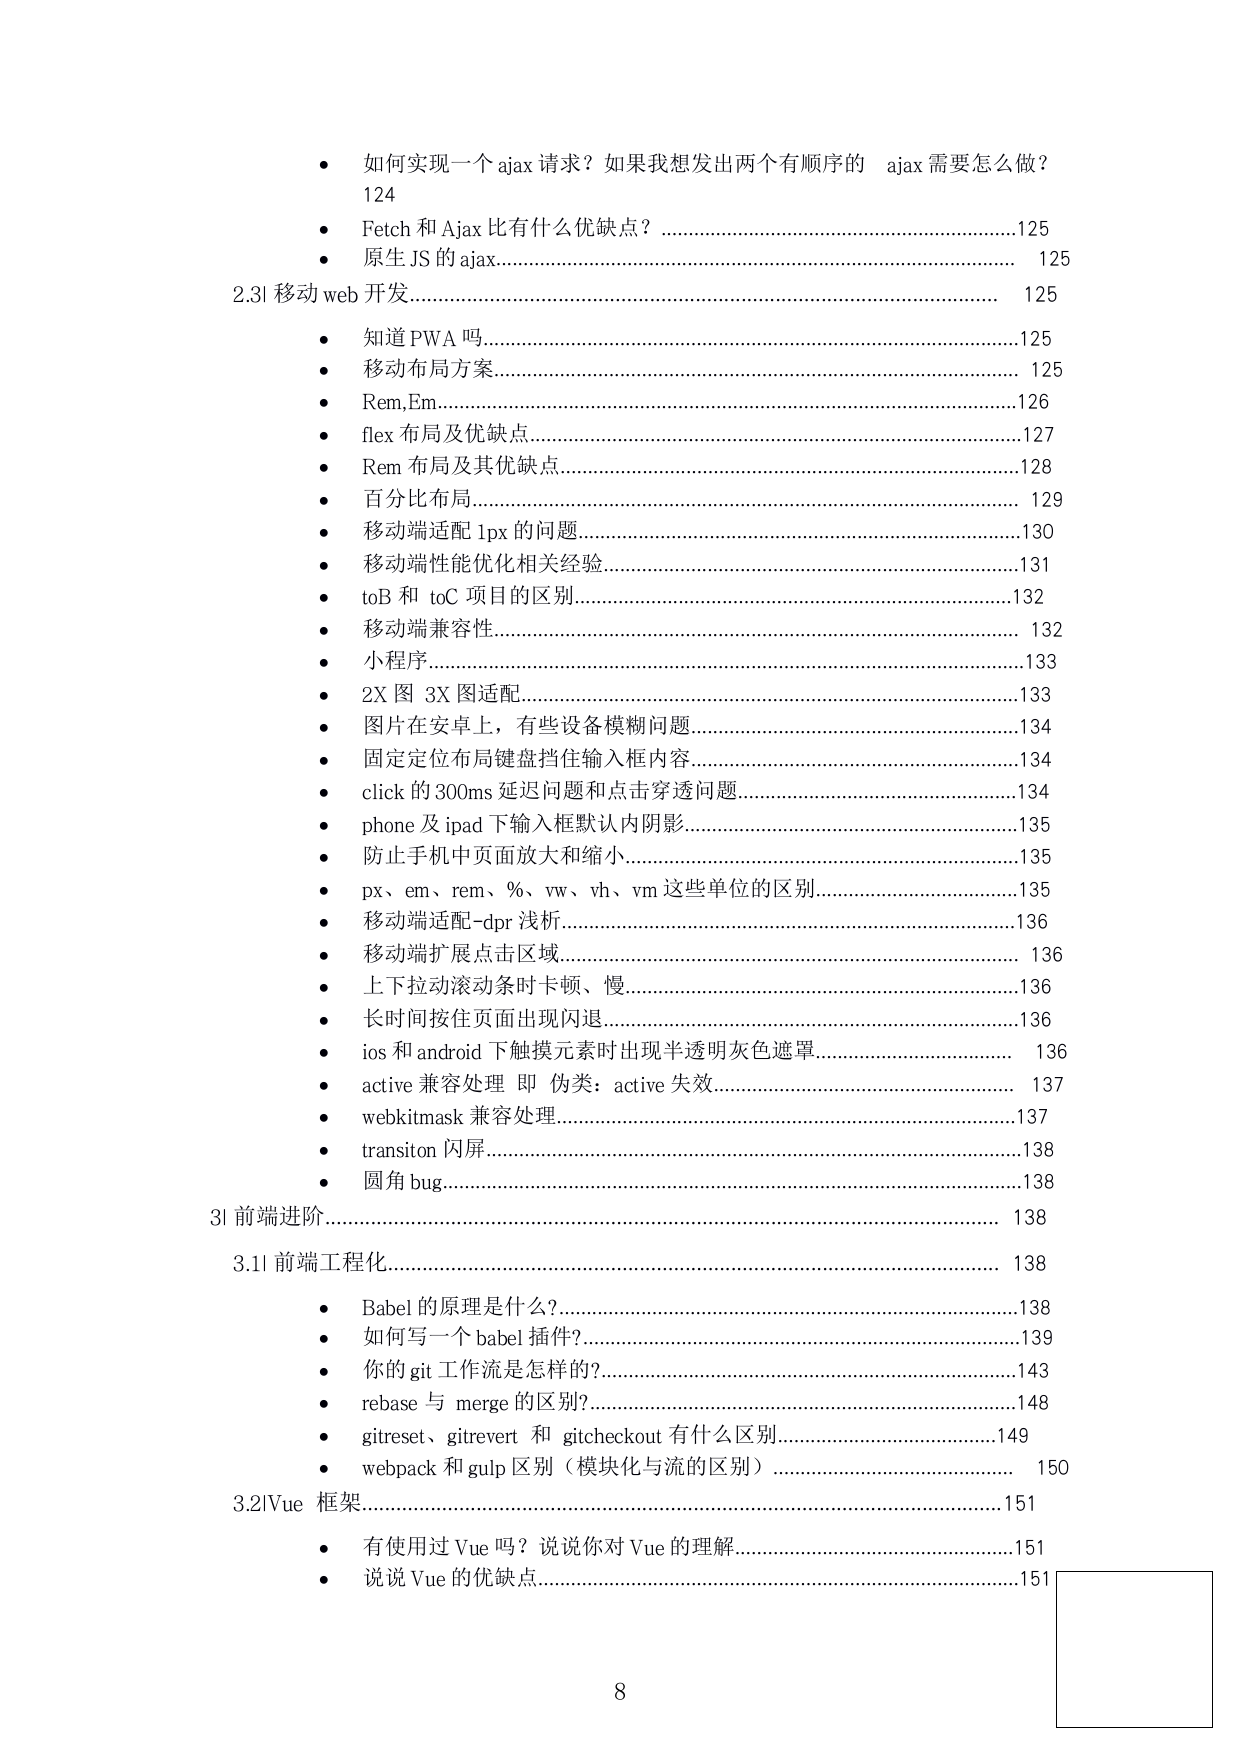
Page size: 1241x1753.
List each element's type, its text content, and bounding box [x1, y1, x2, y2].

list  [319, 936, 362, 969]
list ios和android下触摸元素时出现半透明灰色遮罩.................................... 136 [362, 1033, 1155, 1065]
list  [319, 1352, 362, 1385]
list 知道PWA吗..................................................................................................125 [362, 327, 1155, 350]
list  [319, 514, 362, 546]
list Rem,Em..........................................................................................................126 [362, 383, 1155, 415]
list 3| 前端进阶...................................................................................................................... 138 [211, 1205, 1178, 1229]
list  [319, 481, 362, 514]
list  [319, 1560, 362, 1593]
list 如何写一个babel插件?................................................................................139 [362, 1319, 1155, 1351]
list Rem布局及其优缺点....................................................................................128 [362, 448, 1155, 480]
list  [319, 1099, 362, 1131]
list  [319, 741, 362, 774]
list 3.1| 前端工程化........................................................................................................... 138 [233, 1251, 1174, 1275]
list phone及ipad下输入框默认内阴影.............................................................135 [362, 805, 1155, 838]
list gitreset、gitrevert 和 gitcheckout 有什么区别........................................149 [362, 1416, 1155, 1449]
list  [319, 611, 362, 644]
list transiton闪屏..................................................................................................138 [362, 1130, 1155, 1163]
list 8 [614, 1681, 664, 1706]
list  [319, 774, 362, 806]
list  [319, 1066, 362, 1099]
list 长时间按住页面出现闪退............................................................................136 [362, 1000, 1155, 1033]
list 防止手机中页面放大和缩小........................................................................135 [362, 838, 1155, 870]
list 2X图 3X图适配...........................................................................................133 [362, 675, 1155, 708]
list  [319, 153, 362, 176]
list rebase 与 merge的区别?..............................................................................148 [362, 1384, 1155, 1416]
list  [319, 351, 362, 384]
list  [319, 416, 362, 449]
list flex布局及优缺点..........................................................................................127 [362, 415, 1155, 448]
list  [319, 1034, 362, 1066]
list  [319, 839, 362, 871]
list 原生JS的ajax............................................................................................... 125 [362, 240, 1155, 272]
list 固定定位布局键盘挡住输入框内容............................................................134 [362, 740, 1155, 773]
list 3.2|Vue 框架................................................................................................................151 [233, 1491, 1174, 1515]
list  [319, 904, 362, 936]
list px、em、rem、%、vw、vh、vm这些单位的区别.....................................135 [362, 870, 1155, 903]
list 移动端适配1px的问题.................................................................................130 [362, 513, 1155, 545]
list  [319, 709, 362, 741]
list  [319, 806, 362, 839]
list  [319, 644, 362, 676]
list 124 [362, 176, 1157, 207]
list  [319, 218, 362, 241]
list 移动端性能优化相关经验............................................................................131 [362, 545, 1155, 578]
list  [319, 1320, 362, 1352]
list click的300ms延迟问题和点击穿透问题...................................................134 [362, 773, 1155, 805]
list  [319, 1537, 362, 1560]
list 移动端适配-dpr浅析...................................................................................136 [362, 903, 1155, 935]
picture [1057, 1572, 1212, 1727]
list 小程序.............................................................................................................133 [362, 643, 1155, 675]
list 有使用过Vue吗？说说你对Vue的理解...................................................151 [362, 1536, 1155, 1559]
list 圆角bug..........................................................................................................138 [362, 1163, 1155, 1195]
list 移动端扩展点击区域.................................................................................... 136 [362, 935, 1155, 968]
list 百分比布局.................................................................................................... 129 [362, 480, 1155, 513]
list  [319, 579, 362, 611]
list  [319, 969, 362, 1001]
list  [319, 384, 362, 416]
list  [319, 328, 362, 351]
list  [319, 871, 362, 904]
list Babel的原理是什么?....................................................................................138 [362, 1296, 1155, 1319]
list webpack和gulp区别（模块化与流的区别）............................................ 150 [362, 1449, 1155, 1481]
list  [319, 1001, 362, 1034]
list 移动布局方案................................................................................................ 125 [362, 350, 1155, 383]
list  [319, 241, 362, 273]
list  [319, 676, 362, 709]
list 说说Vue的优缺点........................................................................................151 [362, 1559, 1155, 1591]
list  [319, 1417, 362, 1450]
list webkitmask兼容处理....................................................................................137 [362, 1098, 1155, 1130]
list 移动端兼容性................................................................................................ 132 [362, 610, 1155, 643]
list  [319, 546, 362, 579]
list 图片在安卓上，有些设备模糊问题............................................................134 [362, 708, 1155, 740]
list toB 和 toC 项目的区别................................................................................132 [362, 578, 1155, 610]
list  [319, 1385, 362, 1417]
list Fetch和Ajax比有什么优缺点？.................................................................125 [362, 217, 1155, 240]
list 如何实现一个ajax请求？如果我想发出两个有顺序的 ajax需要怎么做？ [362, 154, 1157, 176]
list 2.3| 移动web开发....................................................................................................... 125 [233, 282, 1174, 306]
list  [319, 1297, 362, 1320]
list  [319, 1131, 362, 1164]
list 你的git工作流是怎样的?............................................................................143 [362, 1351, 1155, 1384]
list  [319, 1164, 362, 1196]
list active兼容处理 即 伪类：active失效....................................................... 137 [362, 1065, 1155, 1098]
list  [319, 1450, 362, 1482]
list  [319, 449, 362, 481]
list 上下拉动滚动条时卡顿、慢........................................................................136 [362, 968, 1155, 1000]
